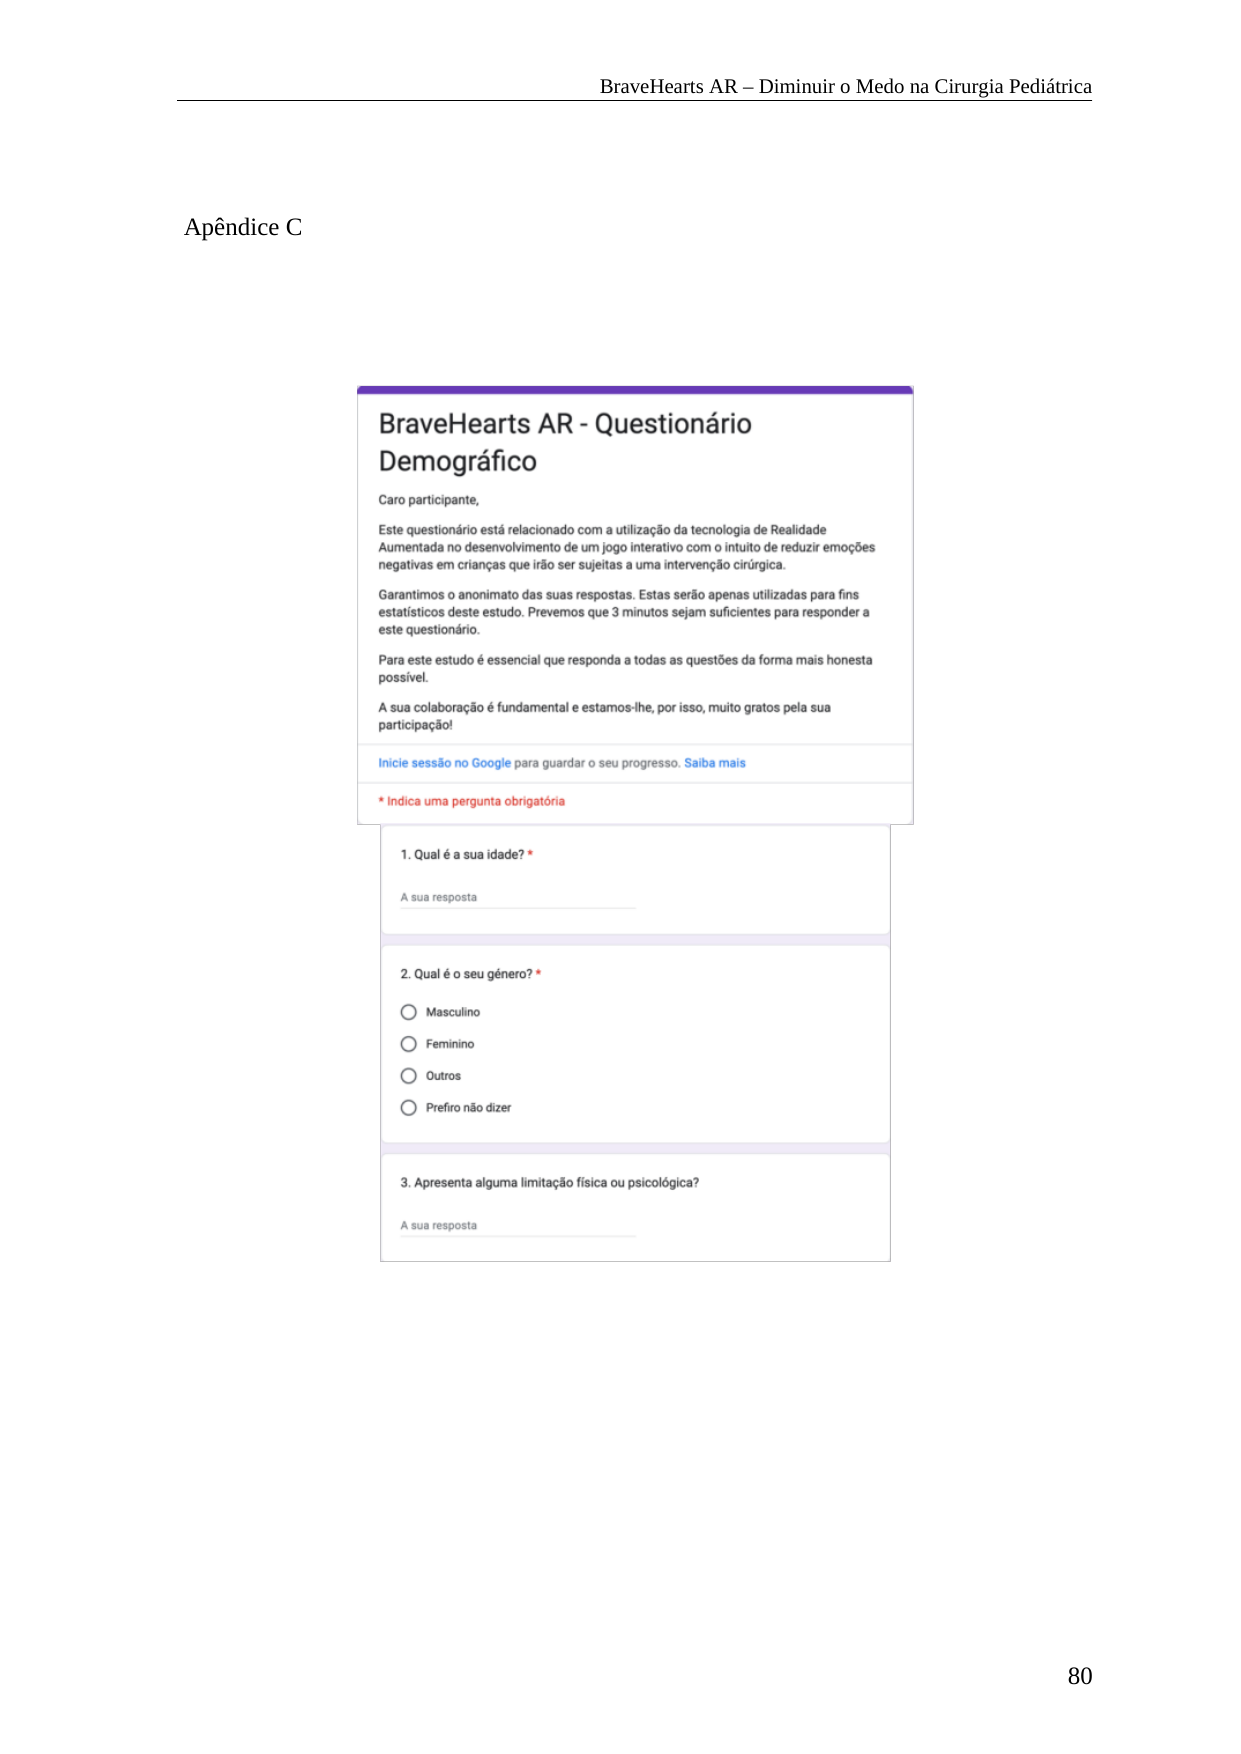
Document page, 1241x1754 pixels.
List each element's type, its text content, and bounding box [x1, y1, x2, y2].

text Apêndice C [177, 212, 1092, 240]
